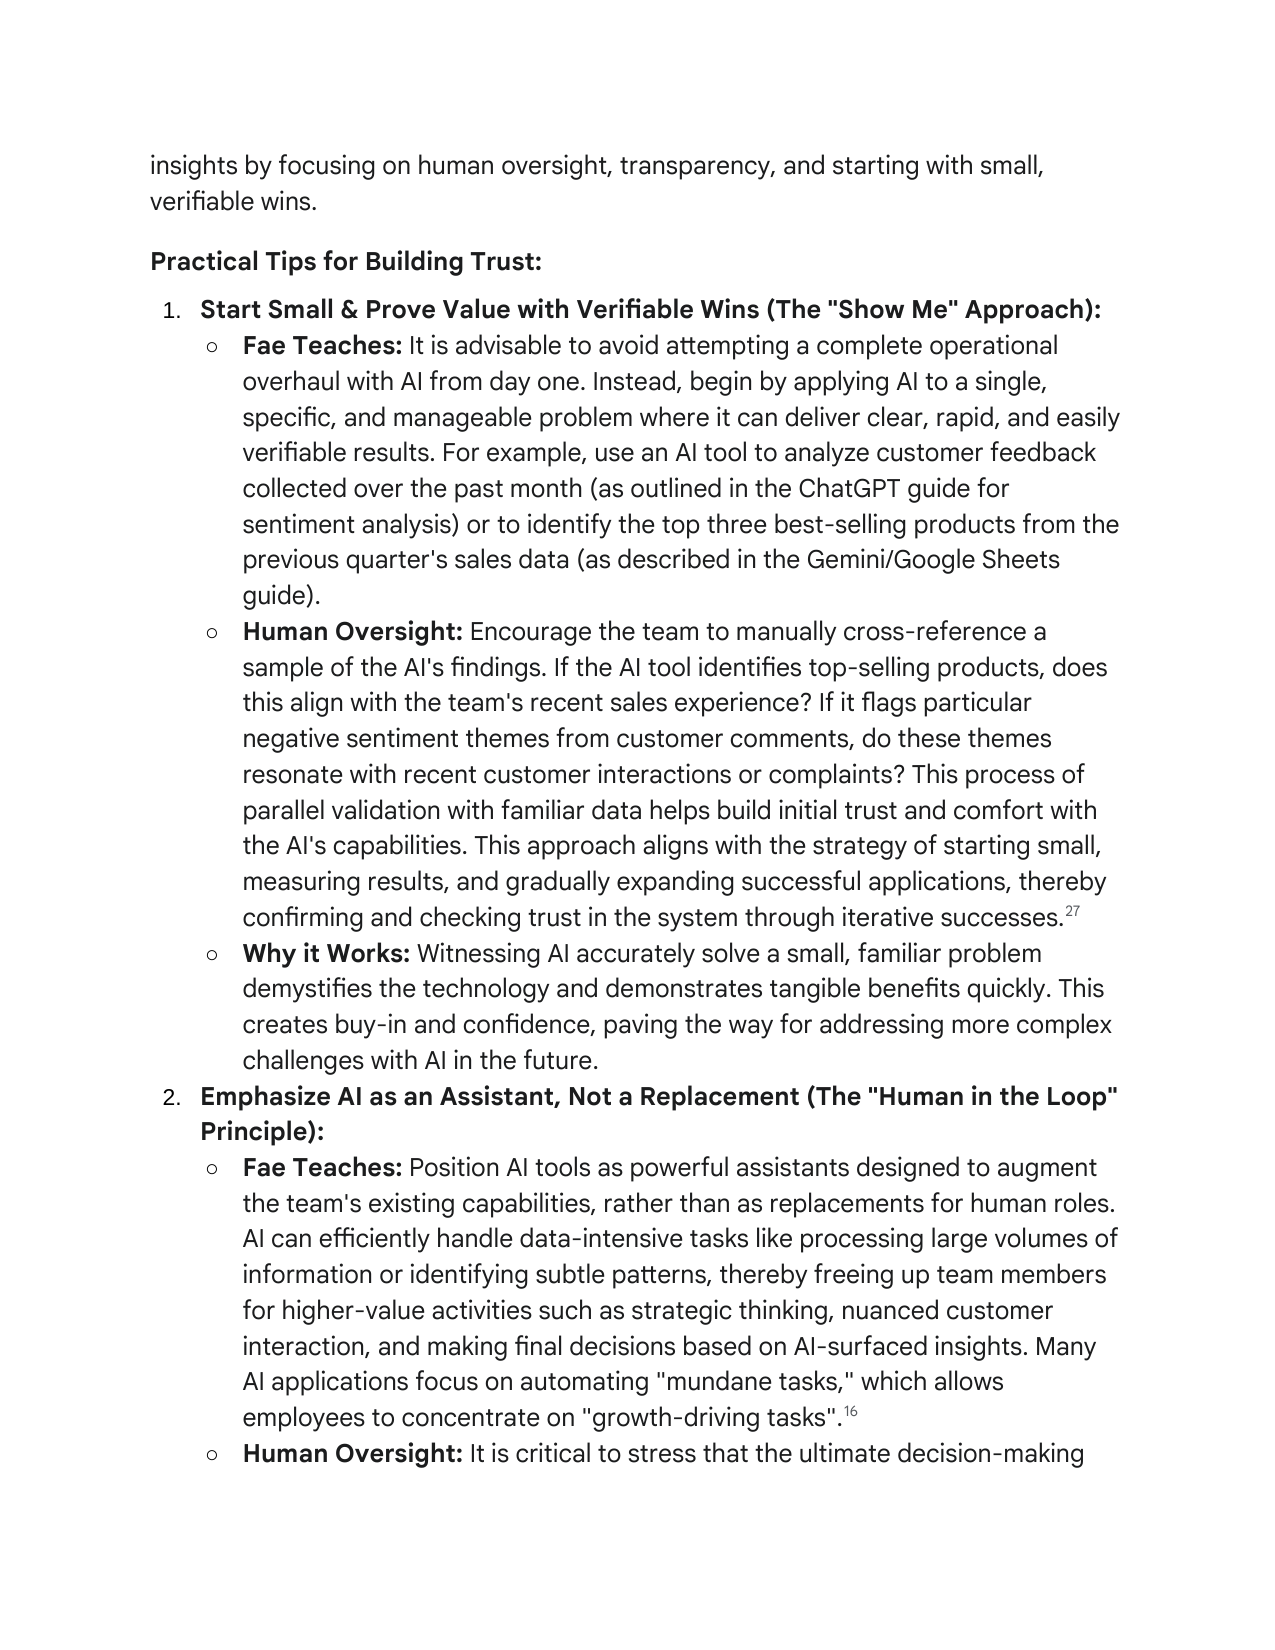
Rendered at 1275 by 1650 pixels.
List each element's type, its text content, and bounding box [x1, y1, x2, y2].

list Fae Teaches: It is advisable to avoid attempting a complete operational overhaul with AI from day one. Instead, begin by applying AI to a single, specific, and manageable problem where it can deliver clear, rapid, and easily verifiable results. For example, use an AI tool to analyze customer feedback collected over the past month (as outlined in the ChatGPT guide for sentiment analysis) or to identify the top three best-selling products from the previous quarter's sales data (as described in the Gemini/Google Sheets guide). [205, 330, 1125, 612]
list Why it Works: Witnessing AI accurately solve a small, familiar problem demystifies the technology and demonstrates tangible benefits quickly. This creates buy-in and confidence, paving the way for addressing more complex challenges with AI in the future. [205, 938, 1125, 1076]
list Emphasize AI as an Assistant, Not a Replacement (The "Human in the Loop" Principle): [162, 1081, 1125, 1148]
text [150, 150, 1125, 217]
text Practical Tips for Building Trust: [150, 246, 1125, 278]
list Human Oversight: Encourage the team to manually cross-reference a sample of the AI's findings. If the AI tool identifies top-selling products, does this align with the team's recent sales experience? If it flags particular negative sentiment themes from customer comments, do these themes resonate with recent customer interactions or complaints? This process of parallel validation with familiar data helps build initial trust and comfort with the AI's capabilities. This approach aligns with the strategy of starting small, measuring results, and gradually expanding successful applications, thereby confirming and checking trust in the system through iterative successes.27 [205, 616, 1125, 933]
list Fae Teaches: Position AI tools as powerful assistants designed to augment the team's existing capabilities, rather than as replacements for human roles. AI can efficiently handle data-intensive tasks like processing large volumes of information or identifying subtle patterns, thereby freeing up team members for higher-value activities such as strategic thinking, nuanced customer interaction, and making final decisions based on AI-surfaced insights. Many AI applications focus on automating "mundane tasks," which allows employees to concentrate on "growth-driving tasks".16 [205, 1152, 1125, 1434]
list Start Small & Prove Value with Verifiable Wins (The "Show Me" Approach): [162, 295, 1125, 326]
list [205, 1438, 1125, 1469]
